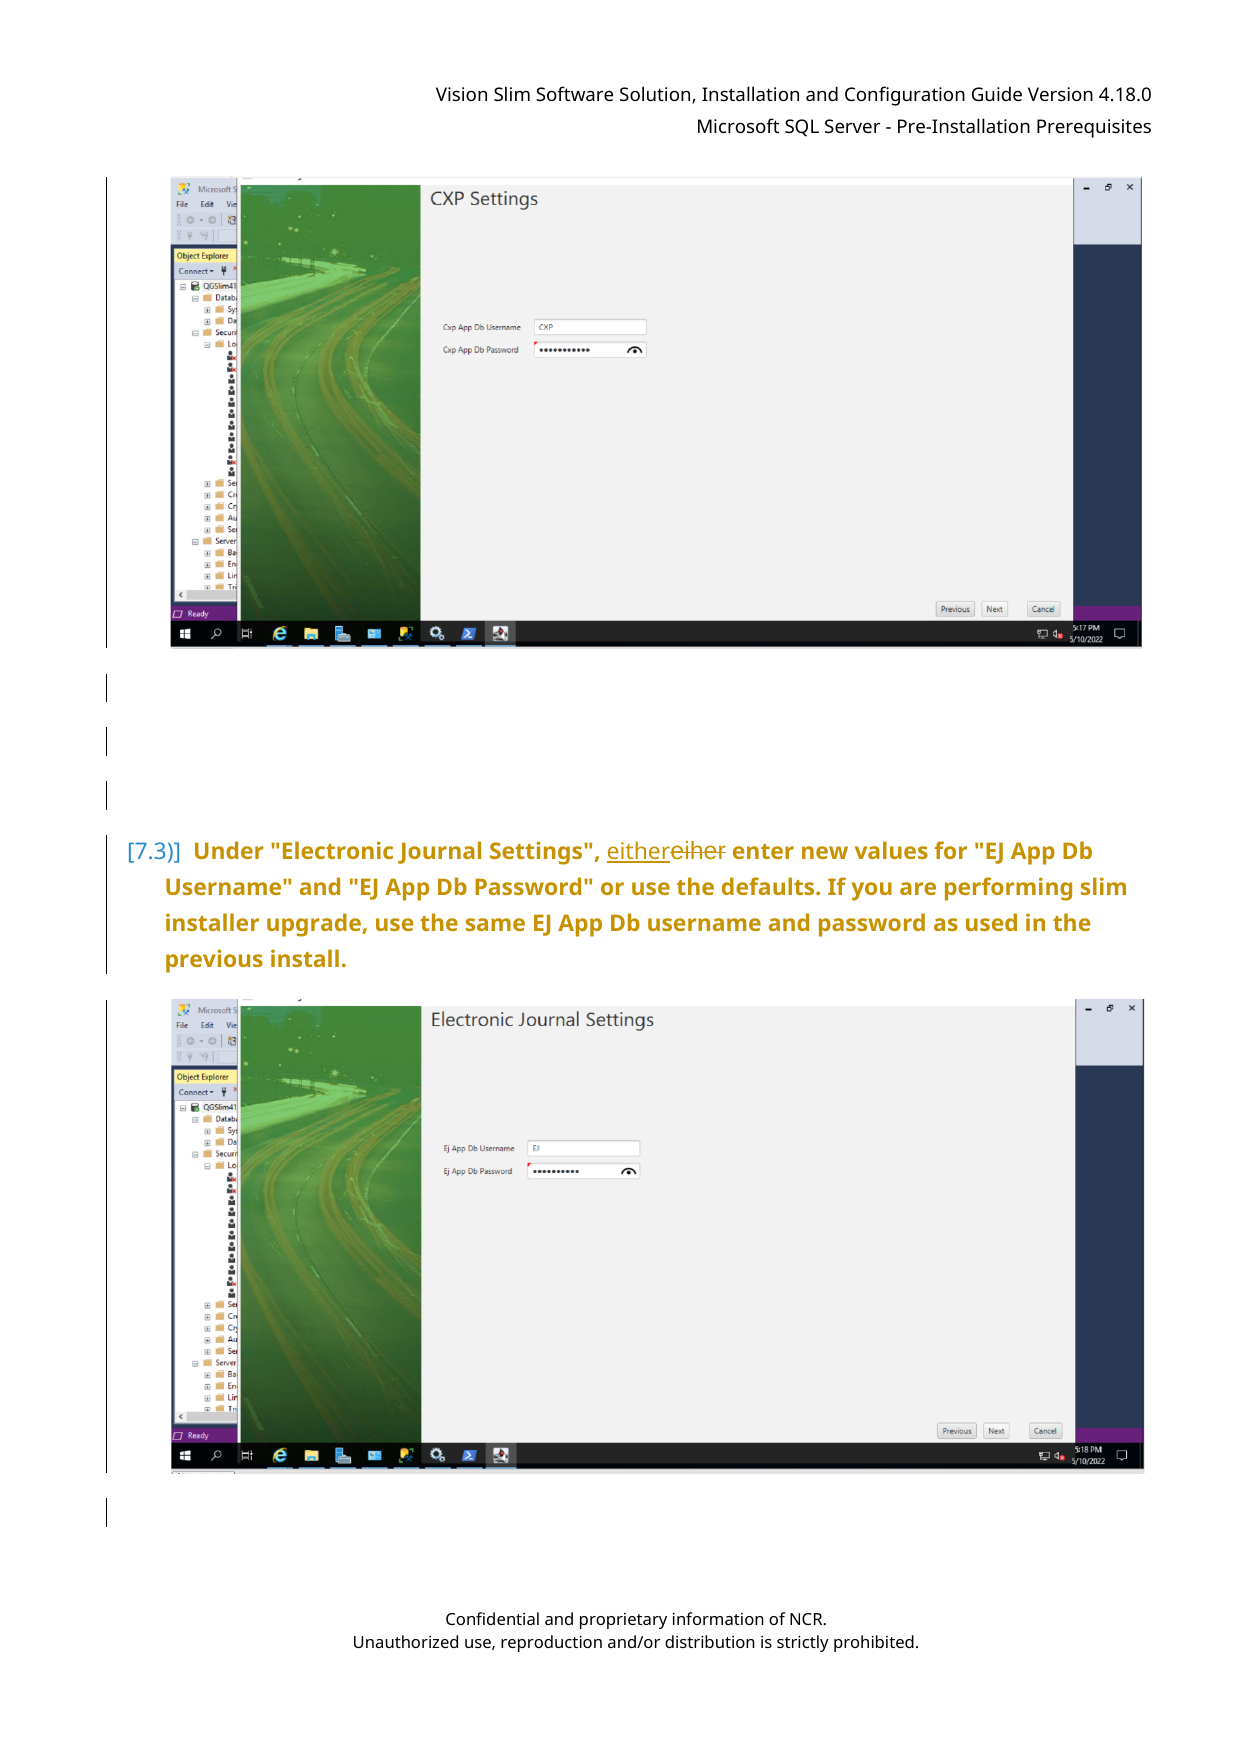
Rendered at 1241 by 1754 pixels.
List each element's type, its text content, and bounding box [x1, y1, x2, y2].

picture [170, 176, 1146, 649]
list Under "Electronic Journal Settings", enter new values for "EJ App Db Username" and "EJ App Db Password" or use the defaults. If you are performing slim installer upgrade, use the same EJ App Db username and password as used in the previous install. [127, 835, 1152, 974]
picture [171, 999, 1145, 1474]
